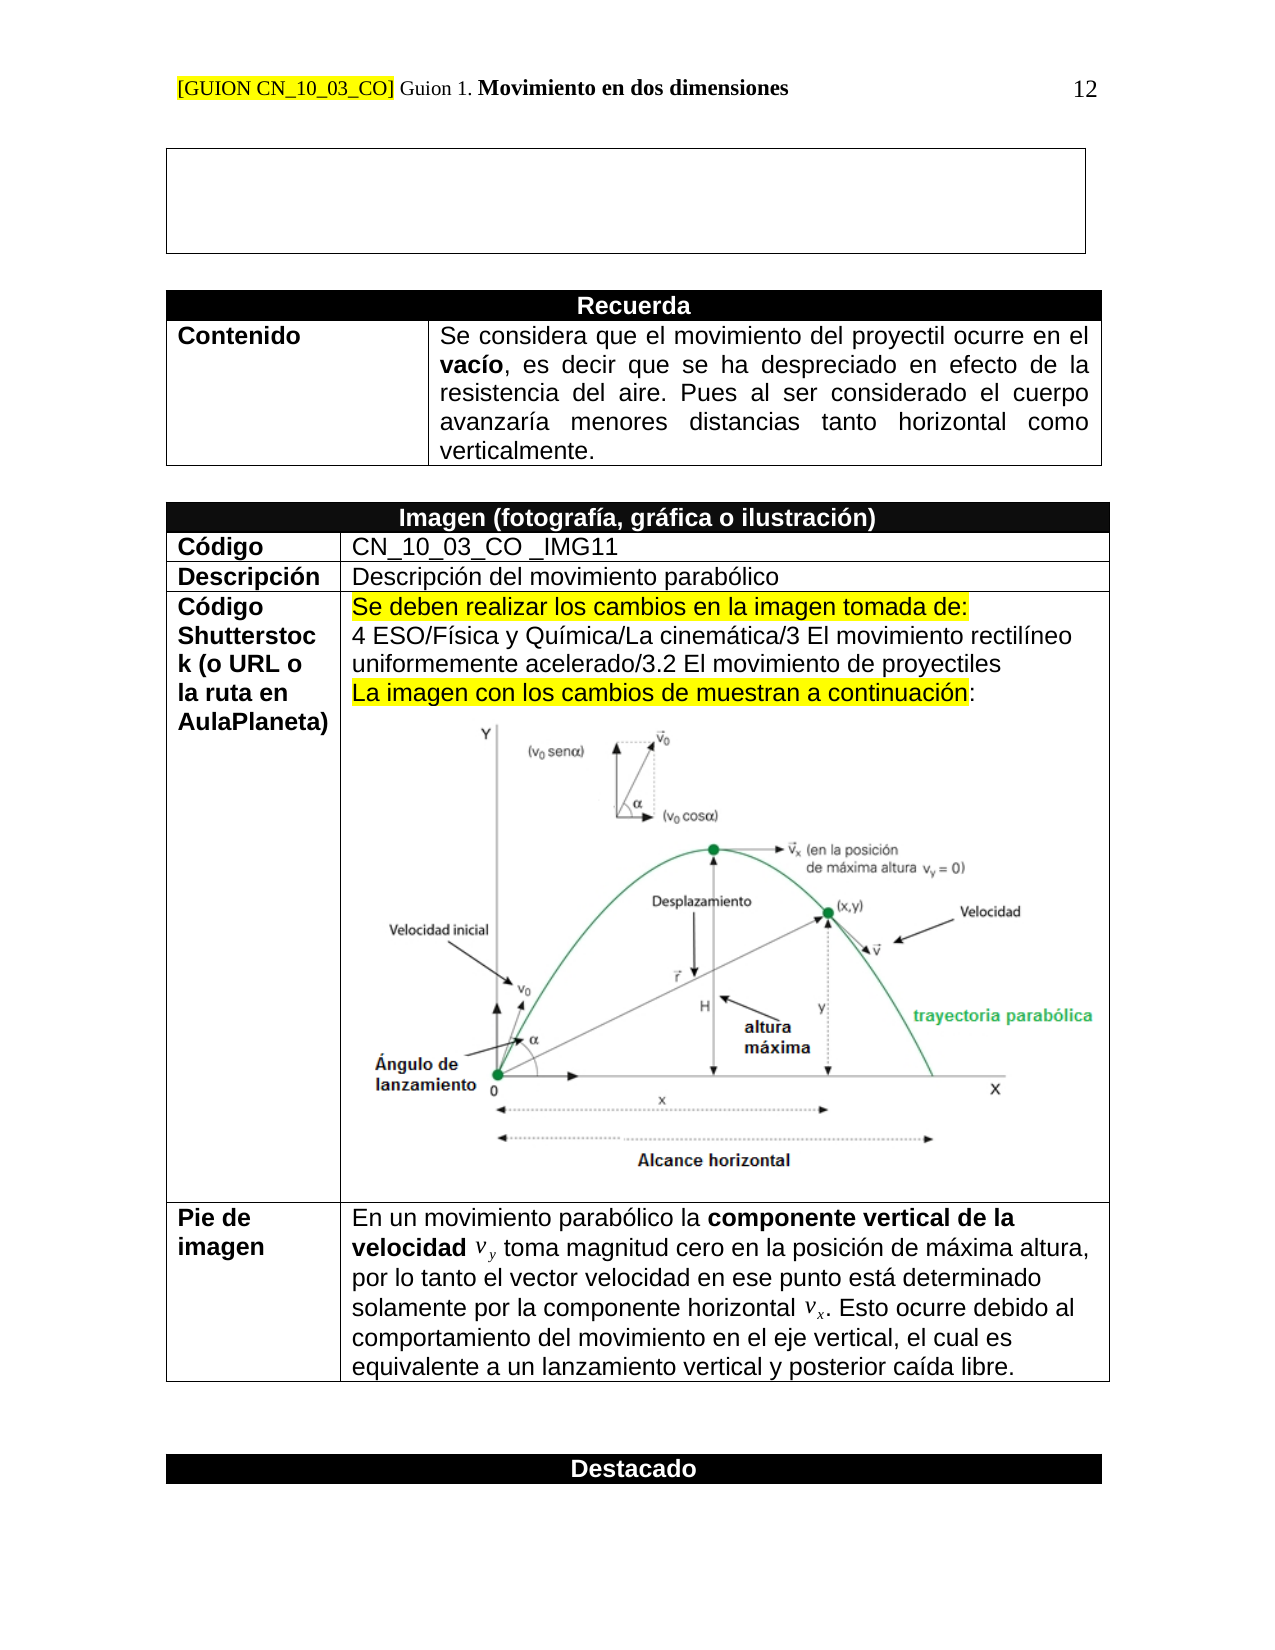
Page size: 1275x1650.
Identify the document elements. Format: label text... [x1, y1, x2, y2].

table_cell Se deben realizar los cambios en la imagen tomada de: 4 ESO/Física y Química/La cinemática/3 El movimiento rectilíneo uniformemente acelerado/3.2 El movimiento de proyectiles La imagen con los cambios de muestran a continuación: [341, 592, 1109, 1202]
table_cell Descripción [167, 562, 340, 591]
table_cell Descripción del movimiento parabólico [341, 562, 1109, 591]
table_cell Contenido [167, 321, 428, 464]
table_cell Se considera que el movimiento del proyectil ocurre en el vacío, es decir que se ha despreciado en efecto de la resistencia del aire. Pues al ser considerado el cuerpo avanzaría menores distancias tanto horizontal como verticalmente. [429, 321, 1101, 464]
table_header Imagen (fotografía, gráfica o ilustración) [167, 503, 1109, 531]
picture [351, 706, 1102, 1173]
table_cell En un movimiento parabólico la componente vertical de la velocidad toma magnitud cero en la posición de máxima altura, por lo tanto el vector velocidad en ese punto está determinado solamente por la componente horizontal . Esto ocurre debido al comportamiento del movimiento en el eje vertical, el cual es equivalente a un lanzamiento vertical y posterior caída libre. [341, 1203, 1109, 1381]
table_header Recuerda [167, 291, 1101, 320]
table_cell Código [167, 533, 340, 561]
table_cell CN_10_03_CO _IMG11 [341, 533, 1109, 561]
table_header Destacado [167, 1455, 1101, 1483]
table_cell Código Shutterstock (o URL o la ruta en AulaPlaneta) [167, 592, 340, 1202]
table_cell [167, 149, 1085, 253]
table_cell Pie de imagen [167, 1203, 340, 1381]
